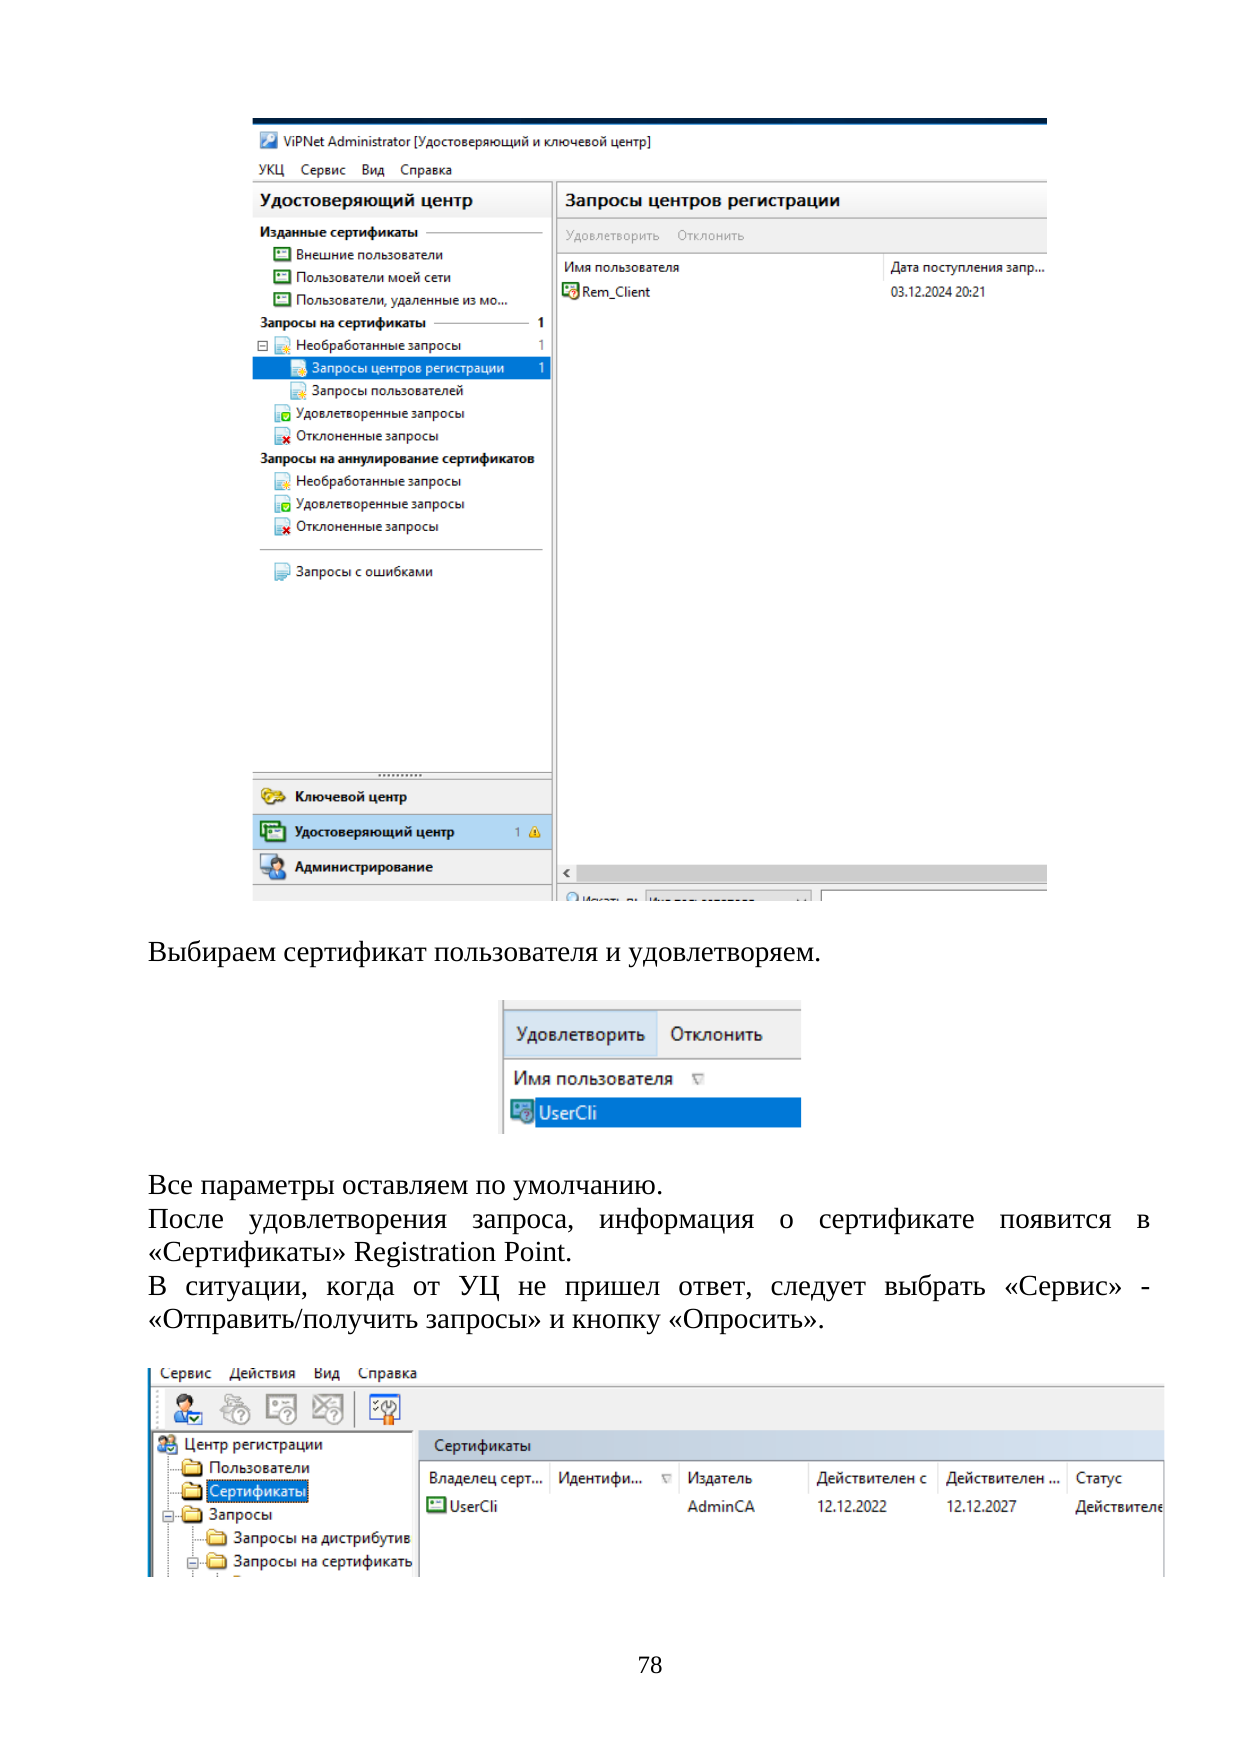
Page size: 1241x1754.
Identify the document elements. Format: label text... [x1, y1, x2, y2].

text Выбираем сертификат пользователя и удовлетворяем. [148, 934, 1152, 967]
picture [252, 118, 1047, 901]
picture [150, 1368, 1165, 1577]
text В ситуации, когда от УЦ не пришел ответ, следует выбрать «Сервис» - «Отправить/получить запросы» и кнопку «Опросить». [148, 1268, 1152, 1335]
text Все параметры оставляем по умолчанию. [148, 1167, 1152, 1201]
text После удовлетворения запроса, информация о сертификате появится в «Сертификаты» Registration Point. [148, 1201, 1152, 1268]
picture [498, 1000, 802, 1134]
